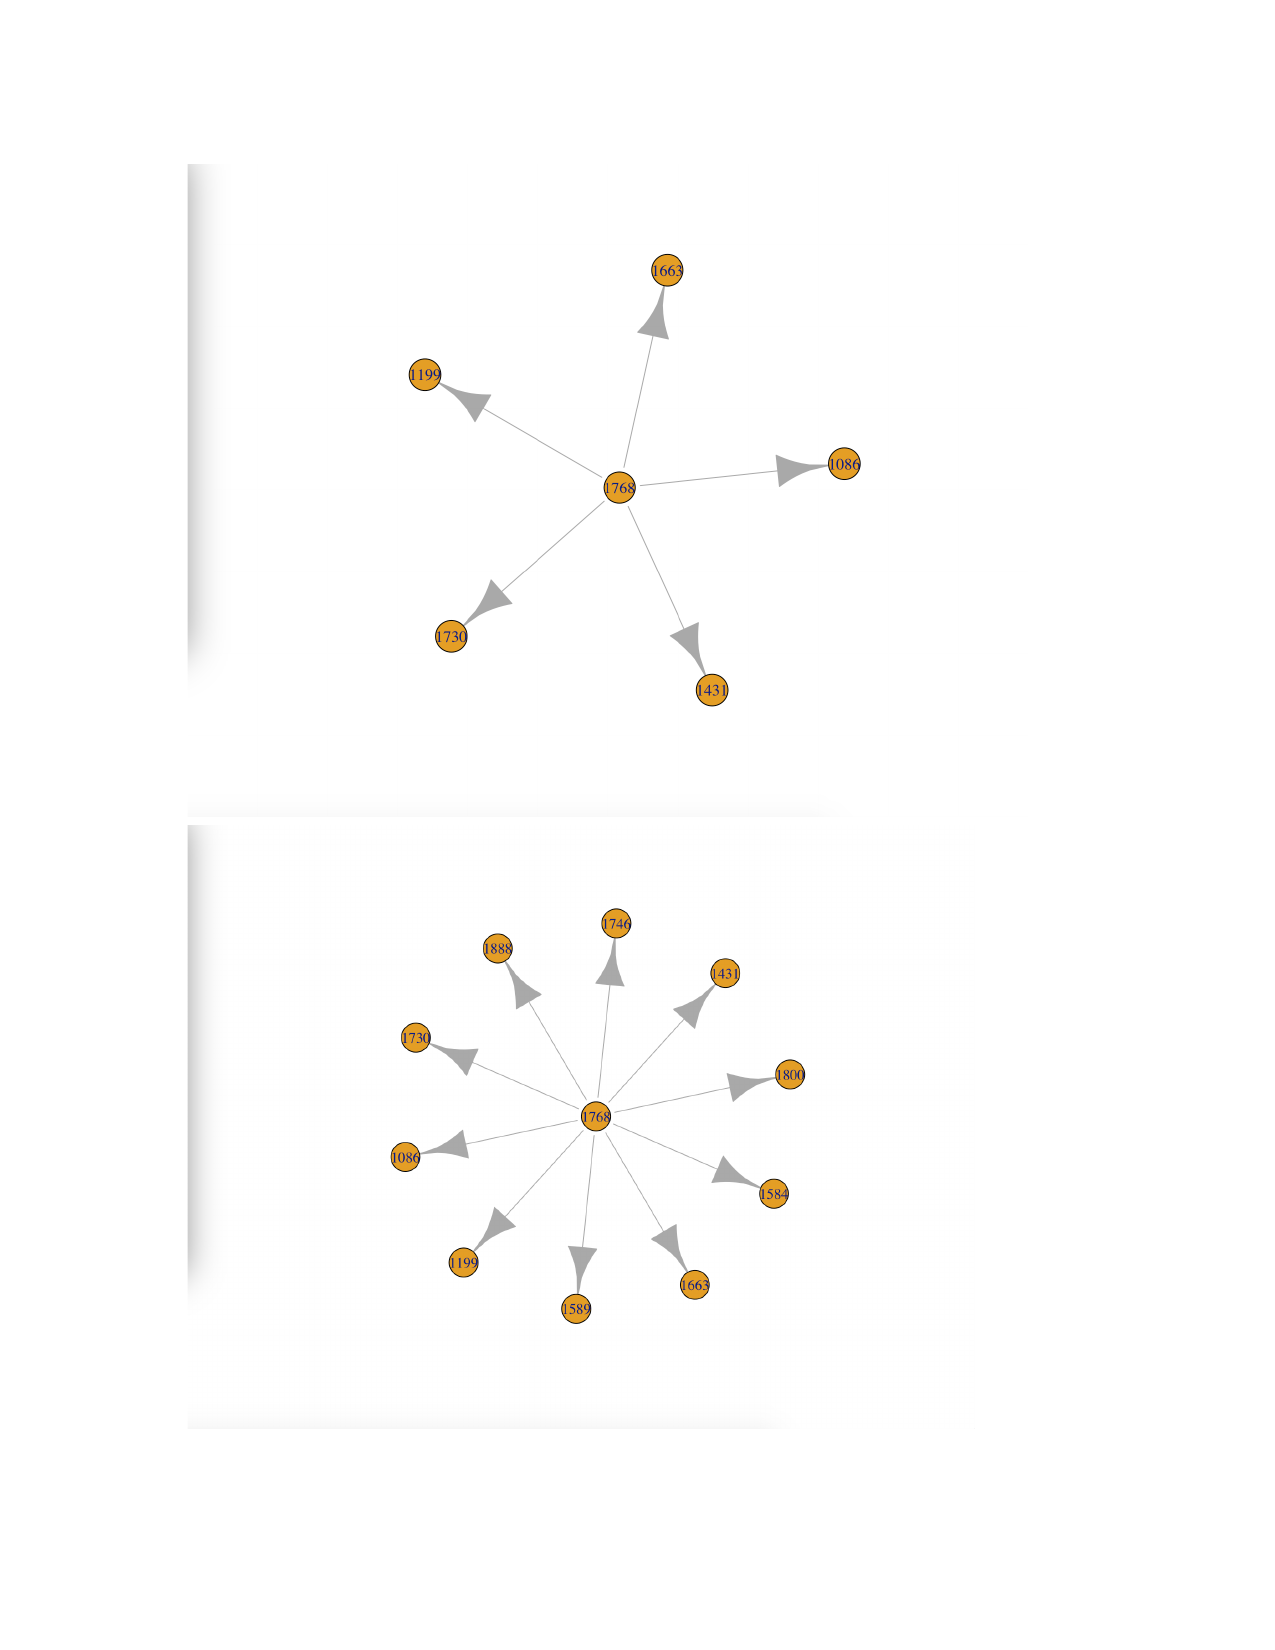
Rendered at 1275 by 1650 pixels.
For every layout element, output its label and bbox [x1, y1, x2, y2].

picture [187, 164, 1029, 817]
picture [187, 825, 975, 1429]
